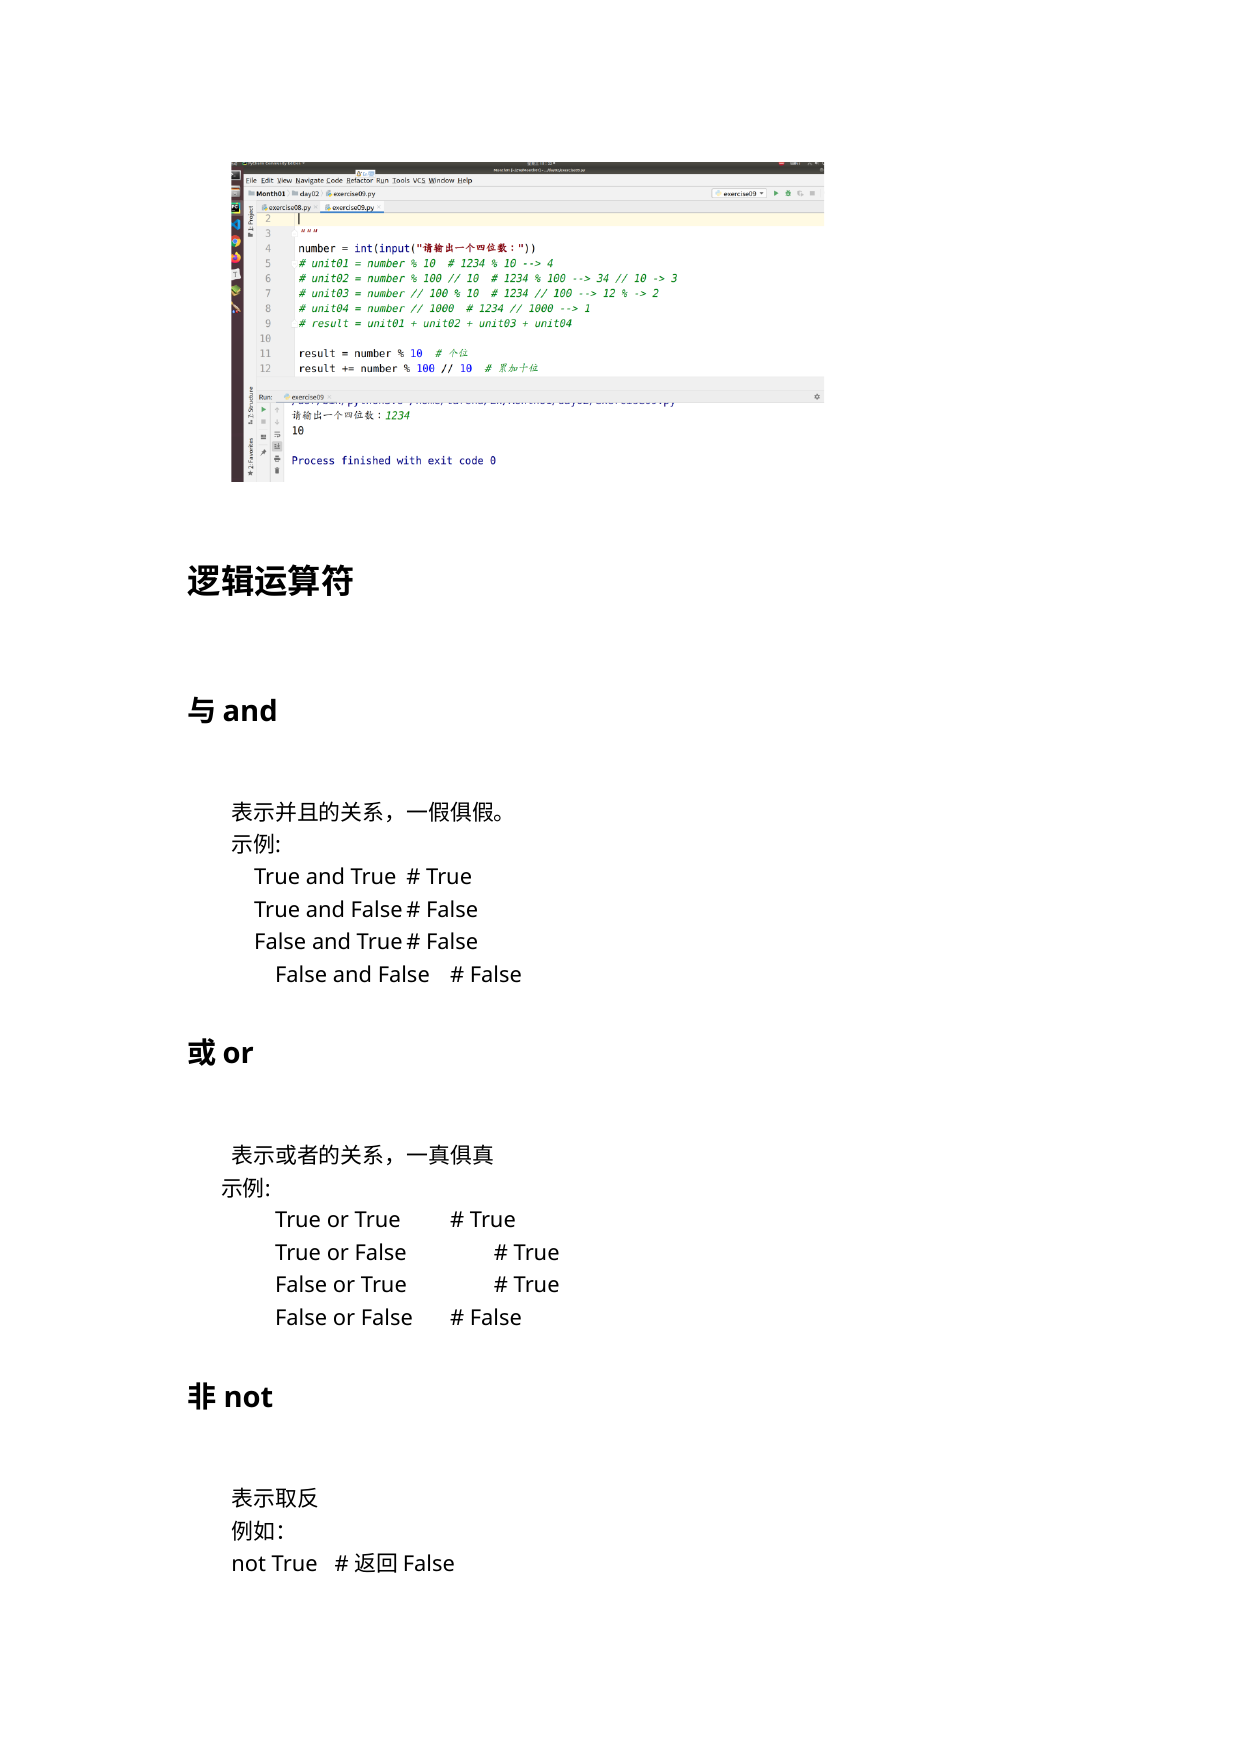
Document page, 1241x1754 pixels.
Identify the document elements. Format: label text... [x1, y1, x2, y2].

text False or False # False [231, 1300, 1053, 1333]
text False and True # False [187, 925, 1053, 957]
text True and False # False [187, 892, 1053, 925]
subtitle 或or [187, 1019, 1053, 1084]
text True or True # True [231, 1203, 1053, 1235]
text 示例: [187, 1170, 1053, 1203]
text 示例: [187, 827, 1053, 860]
text True or False # True [231, 1235, 1053, 1268]
picture [231, 162, 825, 482]
text True and True # True [187, 860, 1053, 892]
text 表示取反 [187, 1481, 1053, 1513]
text False and False # False [231, 957, 1053, 990]
text not True # 返回False [187, 1546, 1053, 1578]
subtitle 与and [187, 676, 1053, 741]
subtitle 逻辑运算符 [187, 547, 1053, 612]
text 例如： [187, 1513, 1053, 1546]
subtitle 非 not [187, 1362, 1053, 1427]
text 表示或者的关系，一真俱真 [187, 1138, 1053, 1170]
text False or True # True [231, 1268, 1053, 1300]
text 表示并且的关系，一假俱假。 [187, 795, 1053, 827]
